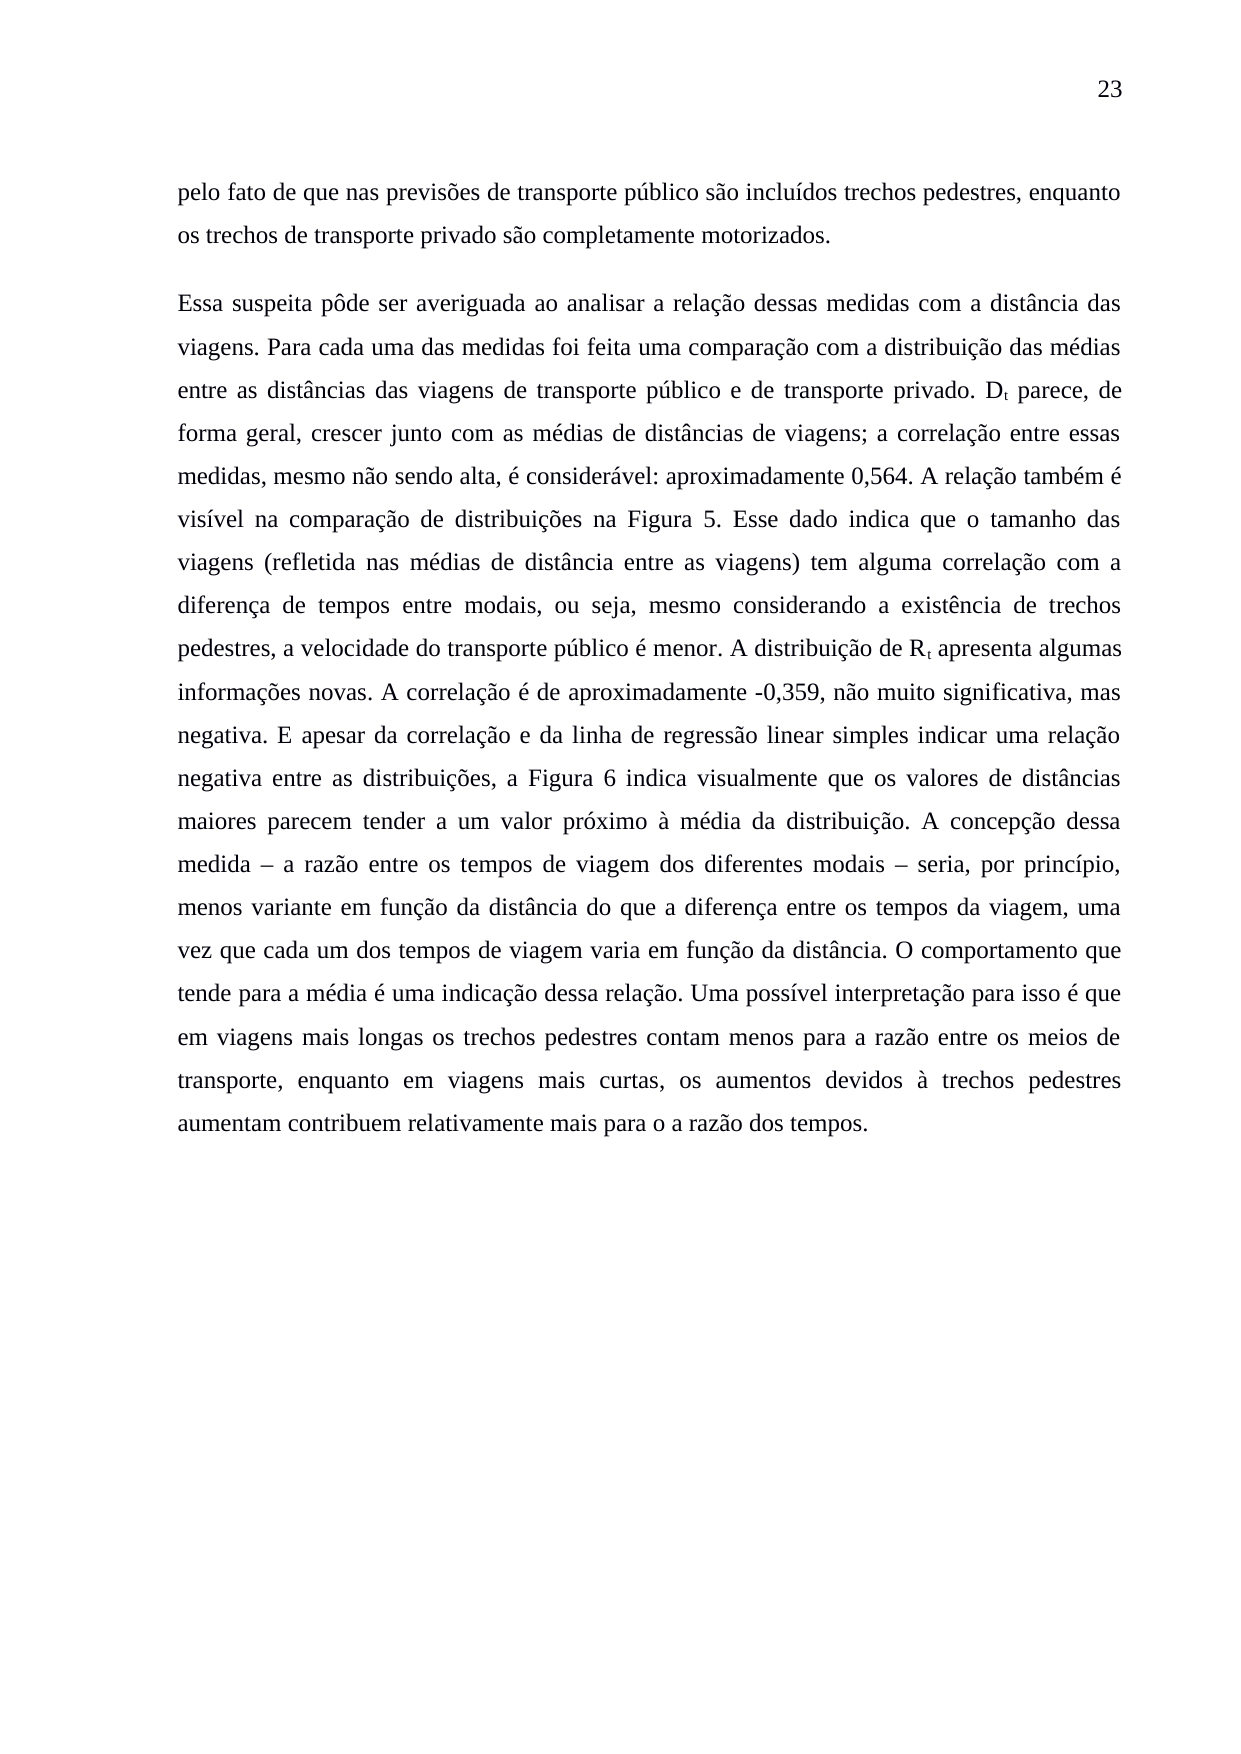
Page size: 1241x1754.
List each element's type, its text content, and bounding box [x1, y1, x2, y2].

text Essa suspeita pôde ser averiguada ao analisar a relação dessas medidas com a distância das viagens. Para cada uma das medidas foi feita uma comparação com a distribuição das médias entre as distâncias das viagens de transporte público e de transporte privado. Dt parece, de forma geral, crescer junto com as médias de distâncias de viagens; a correlação entre essas medidas, mesmo não sendo alta, é considerável: aproximadamente 0,564. A relação também é visível na comparação de distribuições na Figura 5. Esse dado indica que o tamanho das viagens (refletida nas médias de distância entre as viagens) tem alguma correlação com a diferença de tempos entre modais, ou seja, mesmo considerando a existência de trechos pedestres, a velocidade do transporte público é menor. A distribuição de Rt apresenta algumas informações novas. A correlação é de aproximadamente -0,359, não muito significativa, mas negativa. E apesar da correlação e da linha de regressão linear simples indicar uma relação negativa entre as distribuições, a Figura 6 indica visualmente que os valores de distâncias maiores parecem tender a um valor próximo à média da distribuição. A concepção dessa medida – a razão entre os tempos de viagem dos diferentes modais – seria, por princípio, menos variante em função da distância do que a diferença entre os tempos da viagem, uma vez que cada um dos tempos de viagem varia em função da distância. O comportamento que tende para a média é uma indicação dessa relação. Uma possível interpretação para isso é que em viagens mais longas os trechos pedestres contam menos para a razão entre os meios de transporte, enquanto em viagens mais curtas, os aumentos devidos à trechos pedestres aumentam contribuem relativamente mais para o a razão dos tempos. [177, 288, 1122, 1137]
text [177, 177, 1122, 249]
